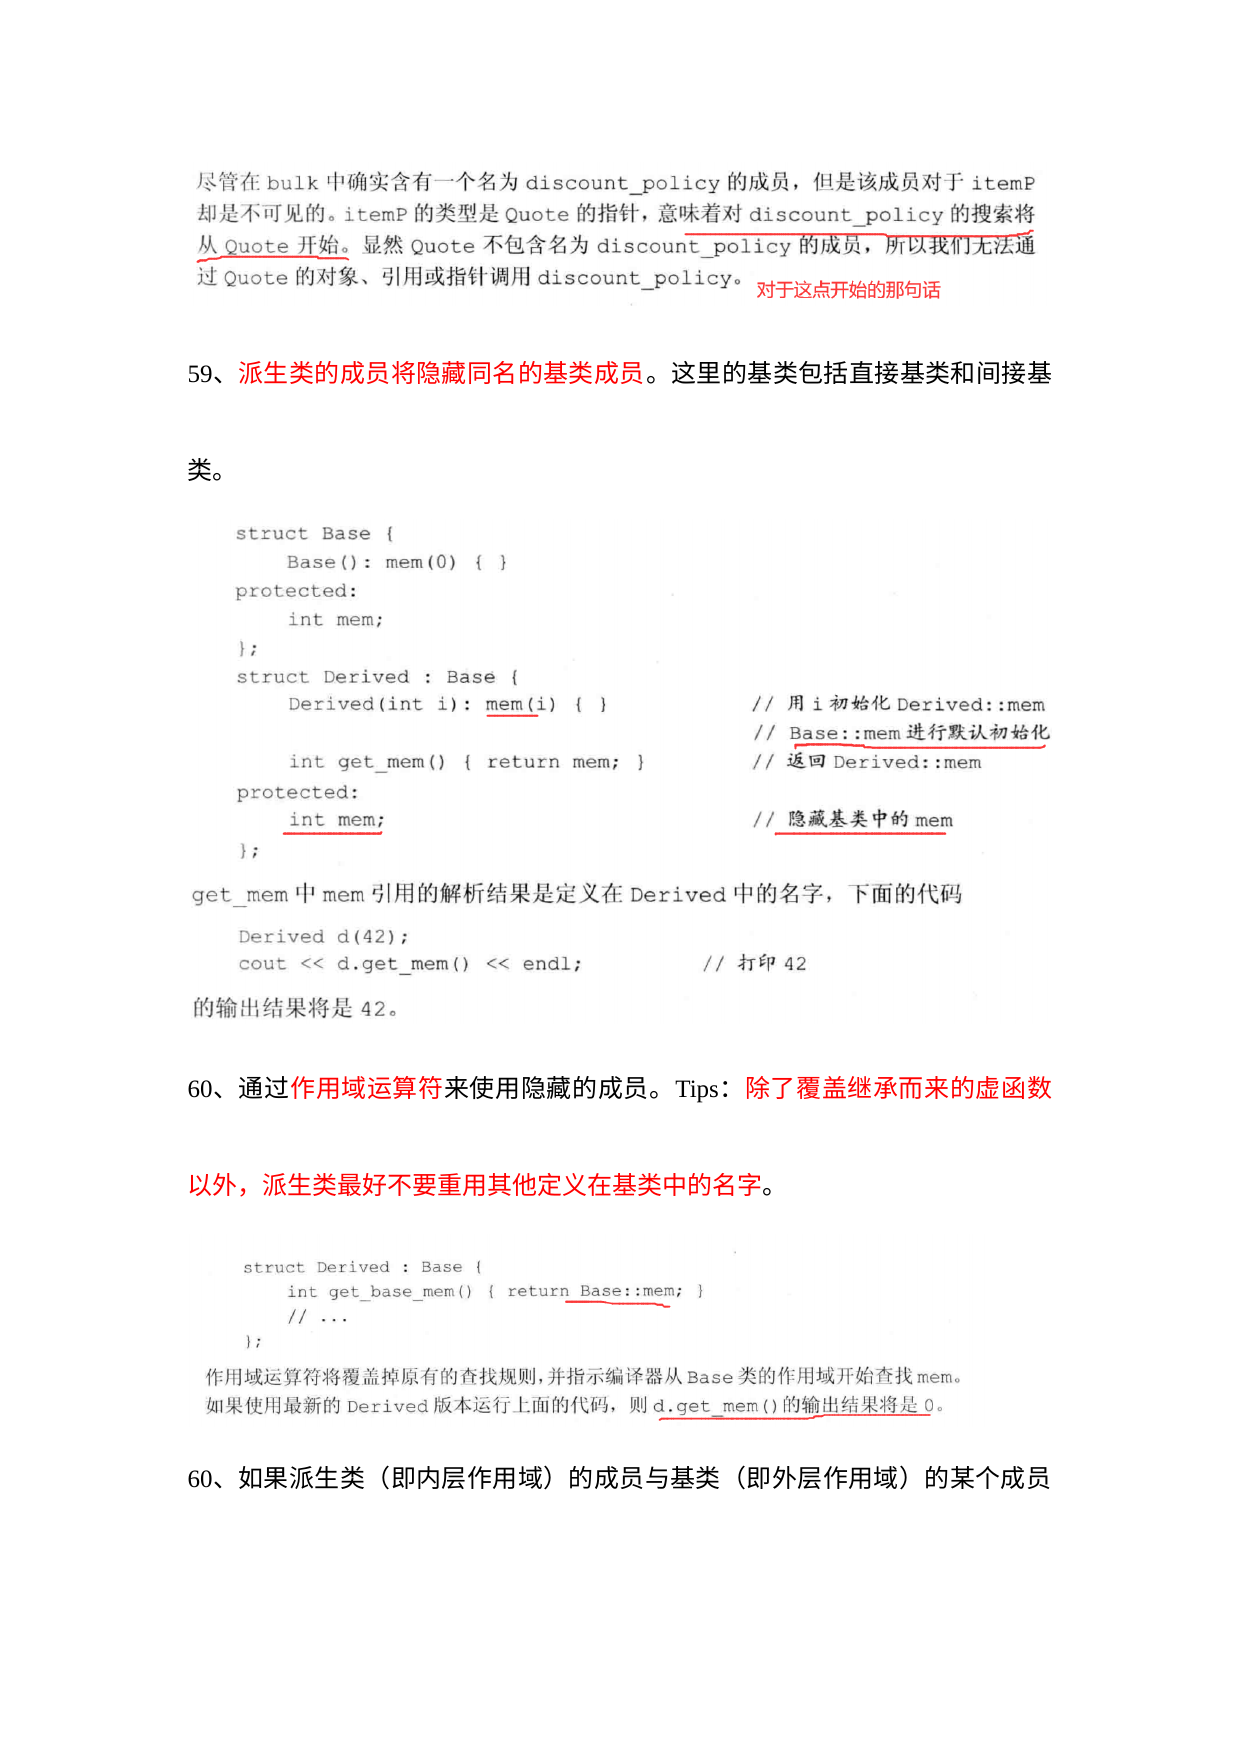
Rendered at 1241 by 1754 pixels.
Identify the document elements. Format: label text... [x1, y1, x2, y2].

text 59、派生类的成员将隐藏同名的基类成员。这里的基类包括直接基类和间接基类。 [187, 339, 1053, 501]
picture [187, 519, 1053, 1024]
text 60、通过作用域运算符来使用隐藏的成员。Tips：除了覆盖继承而来的虚函数以外，派生类最好不要重用其他定义在基类中的名字。 [187, 1054, 1053, 1216]
picture [187, 162, 1053, 306]
picture [187, 1234, 988, 1427]
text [187, 1444, 1053, 1509]
